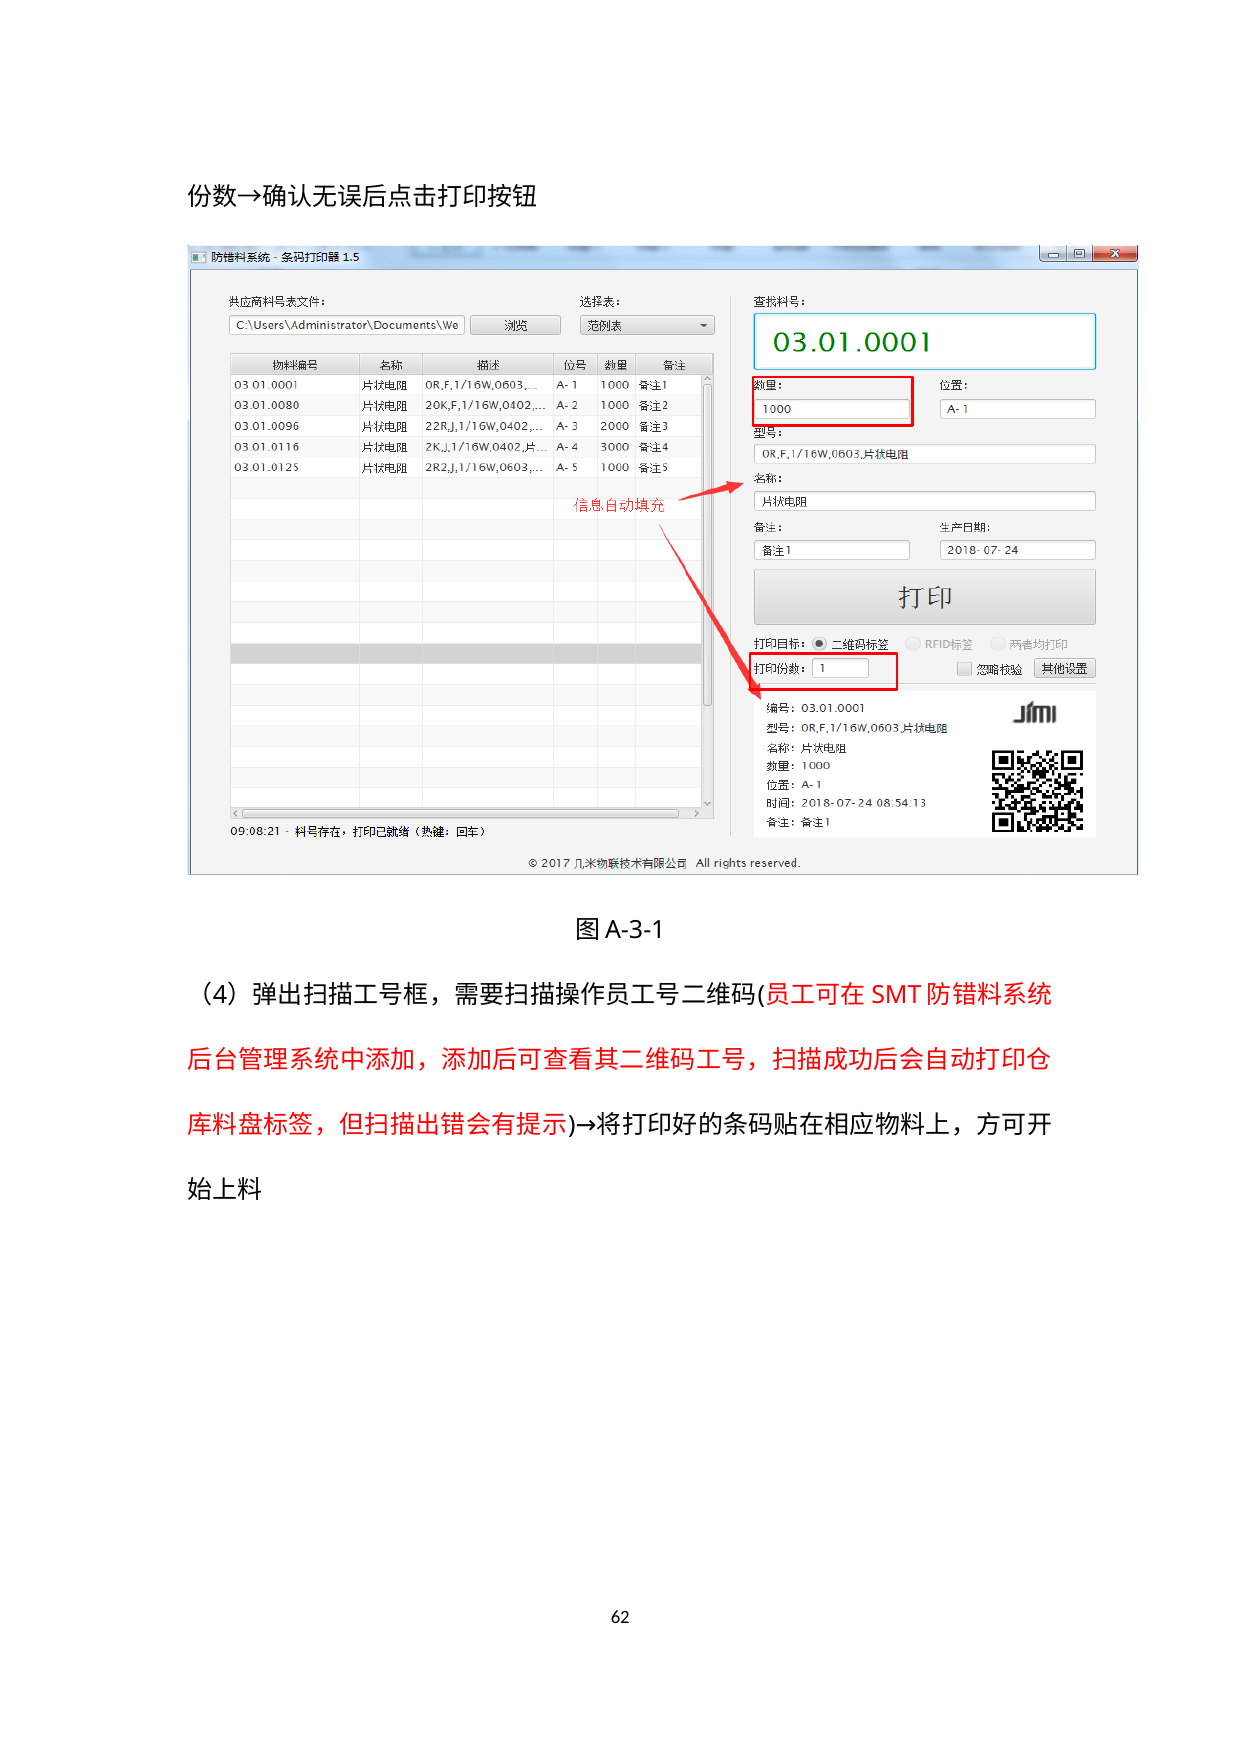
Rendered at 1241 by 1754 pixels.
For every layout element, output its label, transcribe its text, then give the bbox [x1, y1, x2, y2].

text （4）弹出扫描工号框，需要扫描操作员工号二维码(员工可在SMT防错料系统后台管理系统中添加，添加后可查看其二维码工号，扫描成功后会自动打印仓库料盘标签，但扫描出错会有提示)→将打印好的条码贴在相应物料上，方可开始上料 [187, 960, 1053, 1220]
picture [187, 245, 1139, 875]
text 图A-3-1 [187, 895, 1053, 960]
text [187, 162, 1053, 227]
